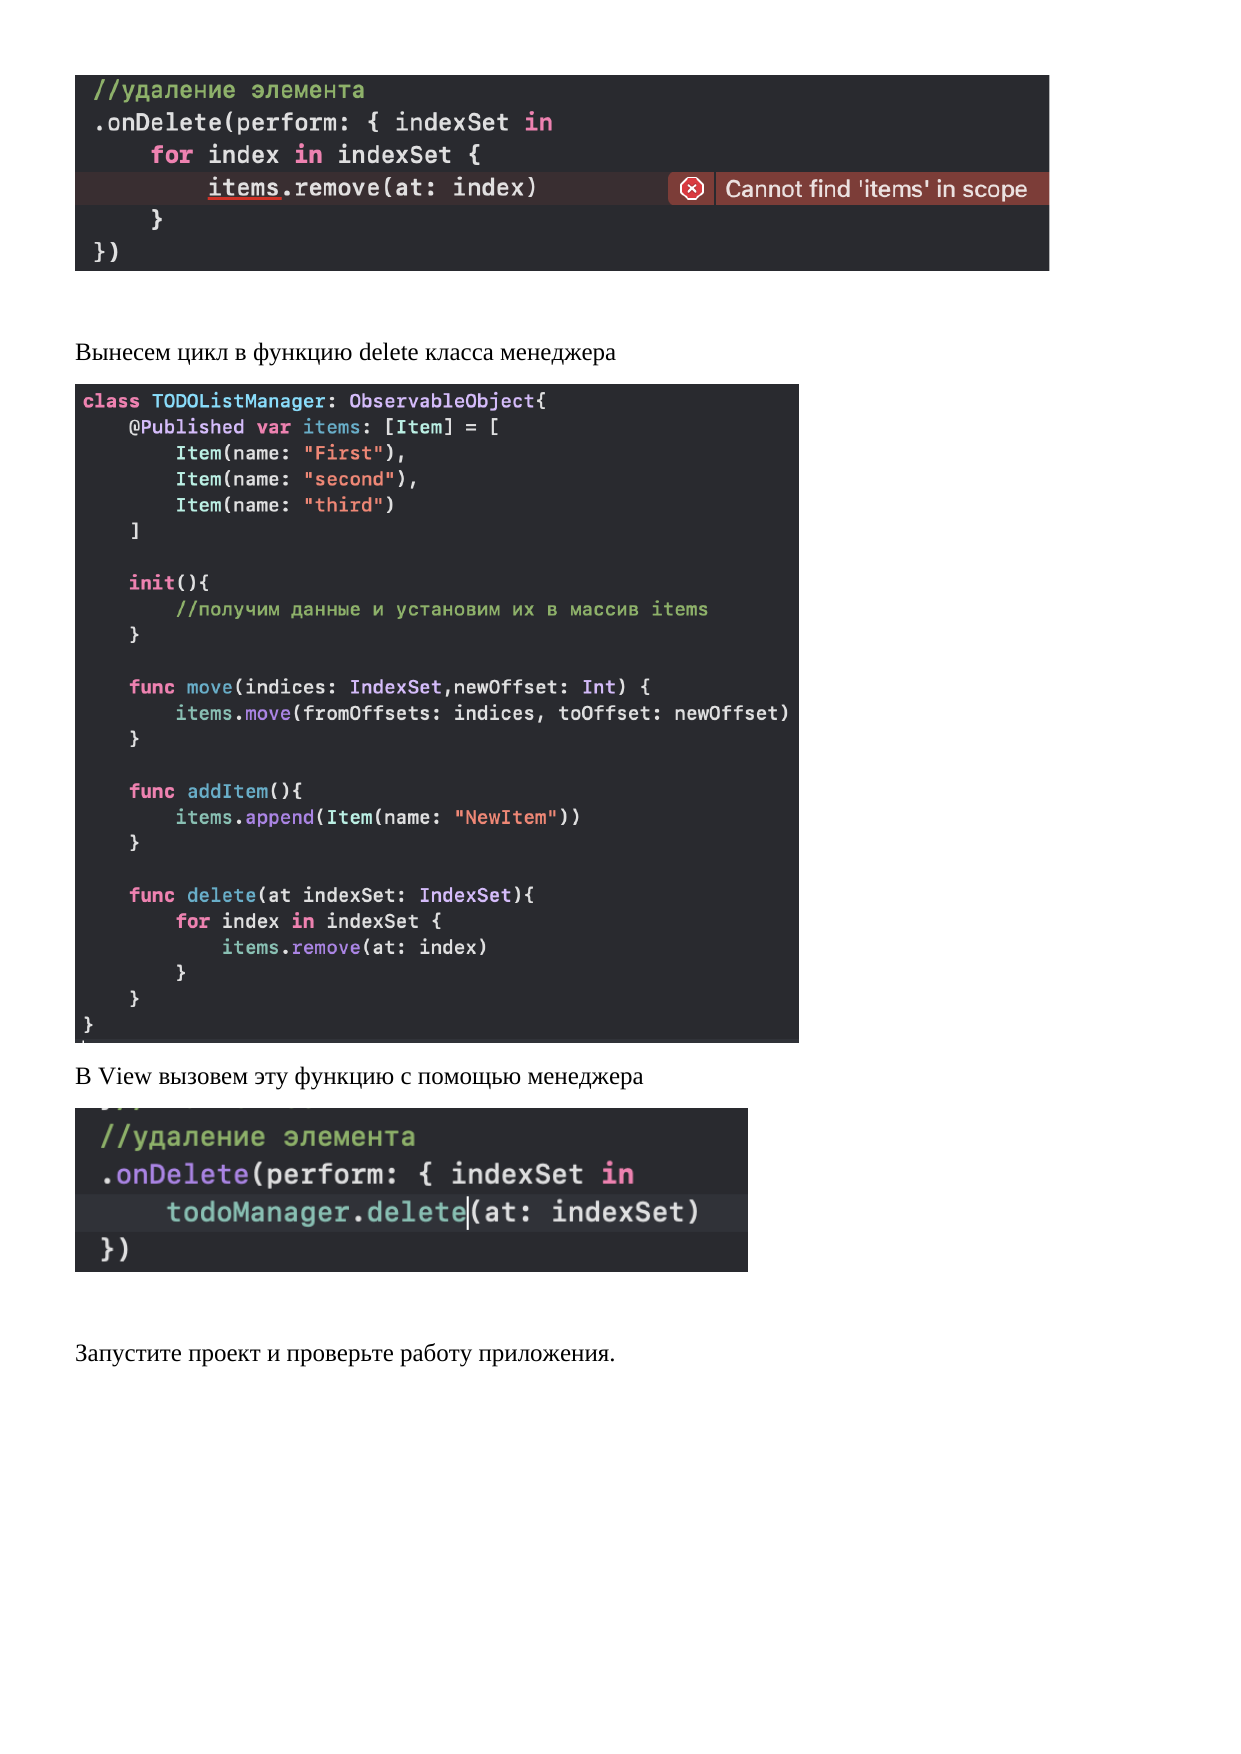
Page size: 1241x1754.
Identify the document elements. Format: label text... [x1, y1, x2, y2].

picture [75, 1108, 748, 1272]
picture [75, 384, 799, 1043]
text Вынесем цикл в функцию delete класса менеджера [75, 337, 1165, 366]
text В View вызовем эту функцию с помощью менеджера [75, 1061, 1165, 1090]
picture [75, 75, 1050, 271]
text Запустите проект и проверьте работу приложения. [75, 1338, 1165, 1367]
